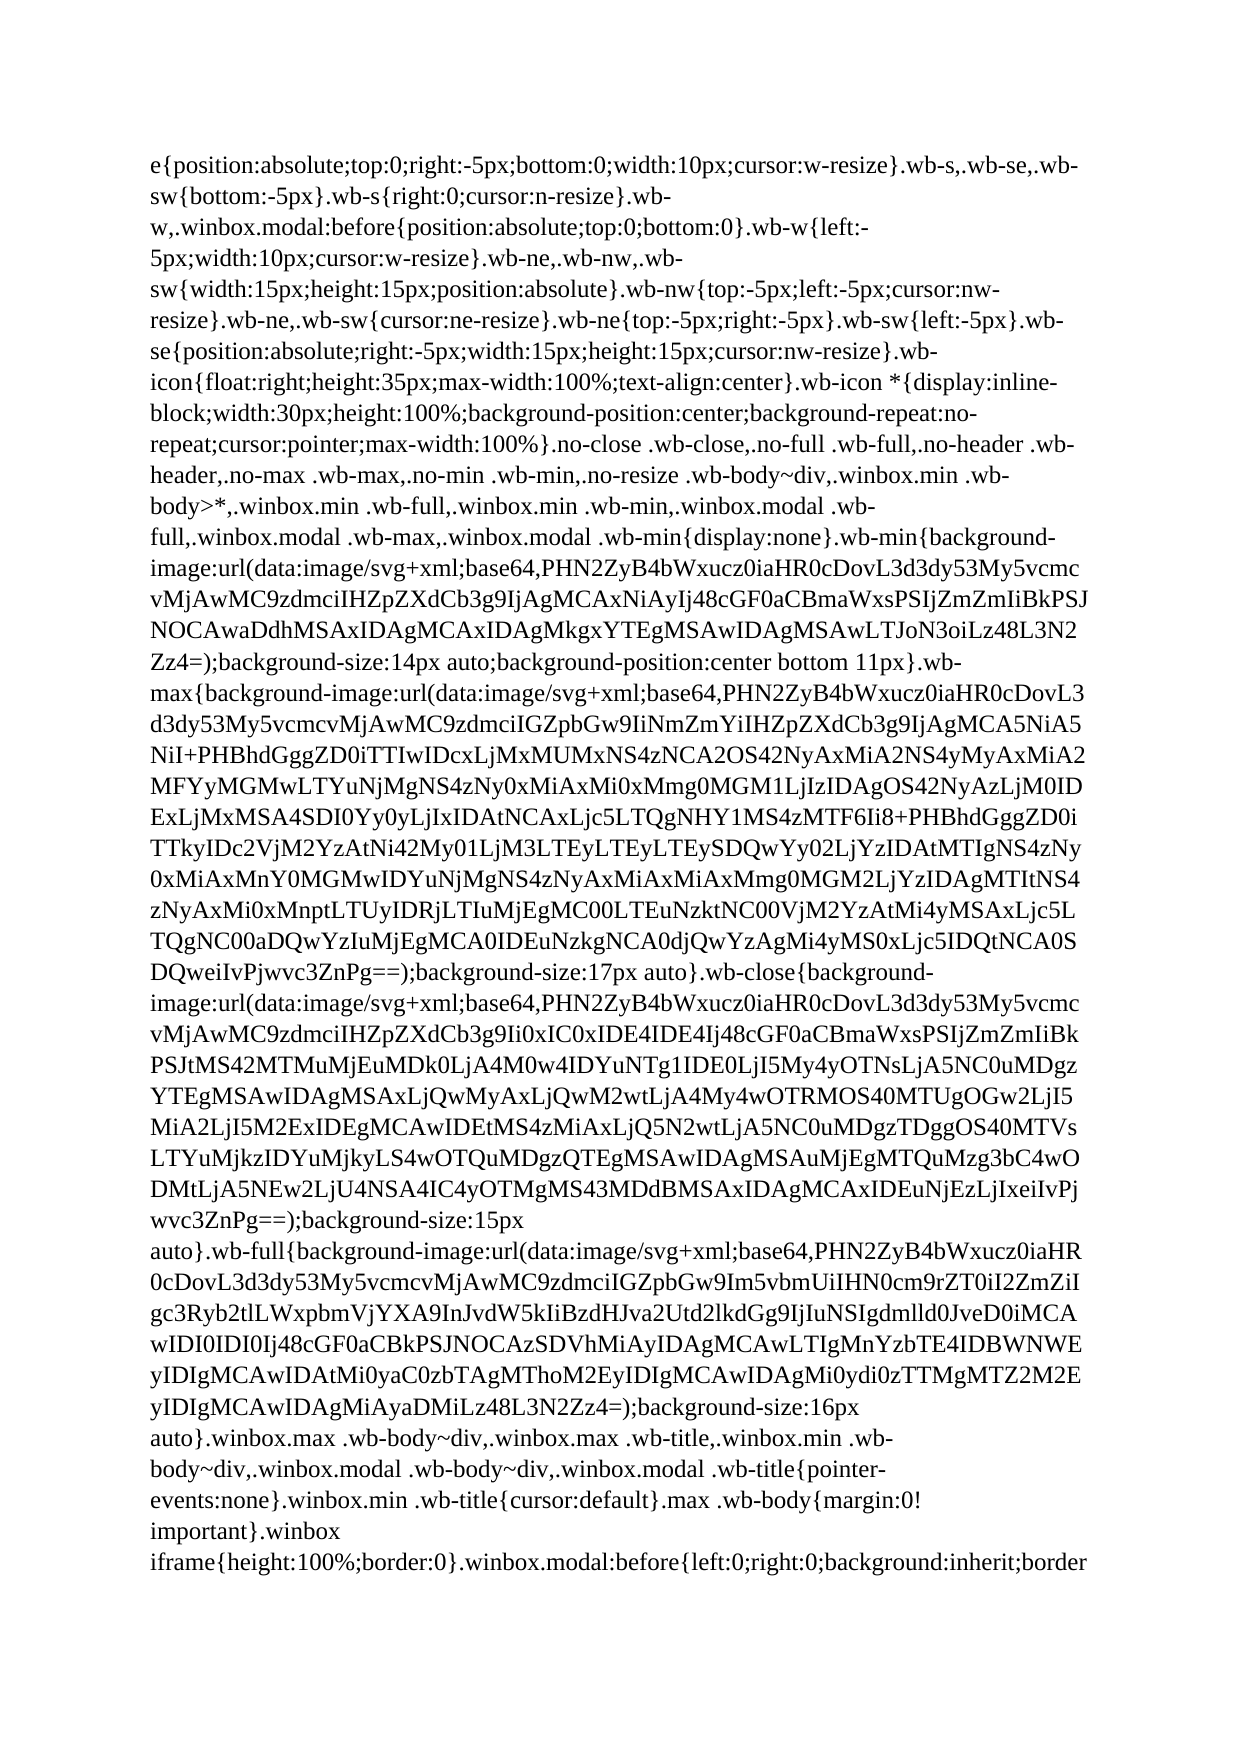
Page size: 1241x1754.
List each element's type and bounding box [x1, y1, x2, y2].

text [150, 150, 1090, 1576]
